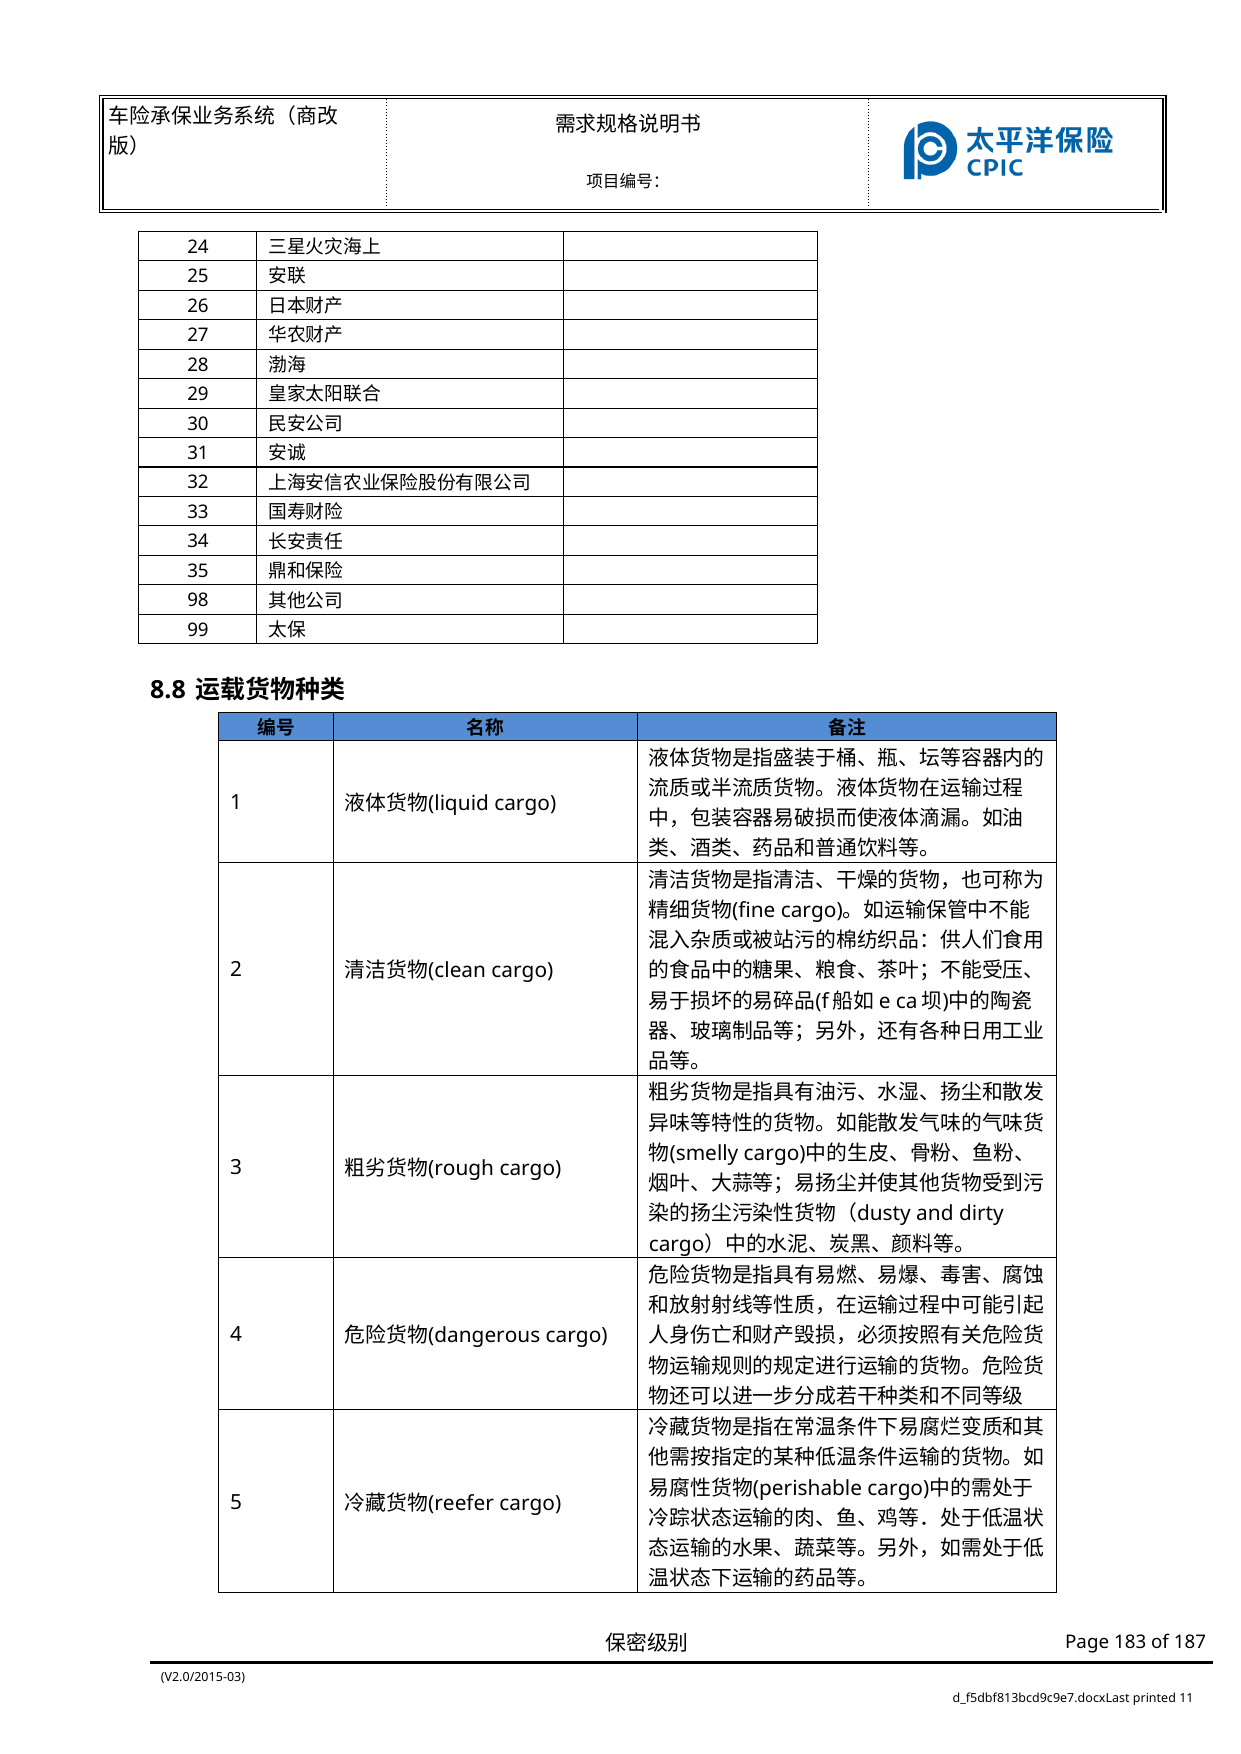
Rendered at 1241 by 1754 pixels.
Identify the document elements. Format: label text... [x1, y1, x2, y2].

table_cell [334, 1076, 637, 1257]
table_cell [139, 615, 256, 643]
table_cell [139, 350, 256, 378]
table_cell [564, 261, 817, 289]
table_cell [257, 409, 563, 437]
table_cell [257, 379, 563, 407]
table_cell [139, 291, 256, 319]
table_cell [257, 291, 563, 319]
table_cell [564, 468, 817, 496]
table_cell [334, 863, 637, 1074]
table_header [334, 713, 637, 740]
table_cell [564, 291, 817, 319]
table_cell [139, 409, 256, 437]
picture [900, 117, 1117, 183]
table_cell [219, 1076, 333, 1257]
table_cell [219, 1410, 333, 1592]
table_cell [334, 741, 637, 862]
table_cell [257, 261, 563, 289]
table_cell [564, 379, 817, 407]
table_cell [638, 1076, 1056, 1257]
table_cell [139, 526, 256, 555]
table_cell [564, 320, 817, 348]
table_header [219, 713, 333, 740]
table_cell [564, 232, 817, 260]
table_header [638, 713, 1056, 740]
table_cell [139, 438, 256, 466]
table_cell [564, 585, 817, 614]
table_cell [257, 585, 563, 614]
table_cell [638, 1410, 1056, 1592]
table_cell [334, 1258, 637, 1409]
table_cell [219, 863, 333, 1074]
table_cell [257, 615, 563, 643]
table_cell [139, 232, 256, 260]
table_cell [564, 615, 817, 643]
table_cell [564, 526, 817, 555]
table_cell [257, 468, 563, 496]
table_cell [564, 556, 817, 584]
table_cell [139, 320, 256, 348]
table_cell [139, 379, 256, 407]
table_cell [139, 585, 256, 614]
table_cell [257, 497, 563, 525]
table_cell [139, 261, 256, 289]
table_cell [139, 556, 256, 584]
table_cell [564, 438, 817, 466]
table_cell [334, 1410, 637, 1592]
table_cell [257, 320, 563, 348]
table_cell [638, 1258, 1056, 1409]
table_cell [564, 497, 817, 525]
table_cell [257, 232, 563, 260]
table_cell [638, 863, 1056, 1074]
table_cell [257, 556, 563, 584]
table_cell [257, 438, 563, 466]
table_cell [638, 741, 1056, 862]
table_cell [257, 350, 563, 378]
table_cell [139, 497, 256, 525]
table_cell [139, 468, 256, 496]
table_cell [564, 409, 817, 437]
subtitle 运载货物种类 [150, 669, 1116, 706]
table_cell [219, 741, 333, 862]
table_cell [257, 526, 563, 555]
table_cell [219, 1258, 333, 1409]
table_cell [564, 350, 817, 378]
